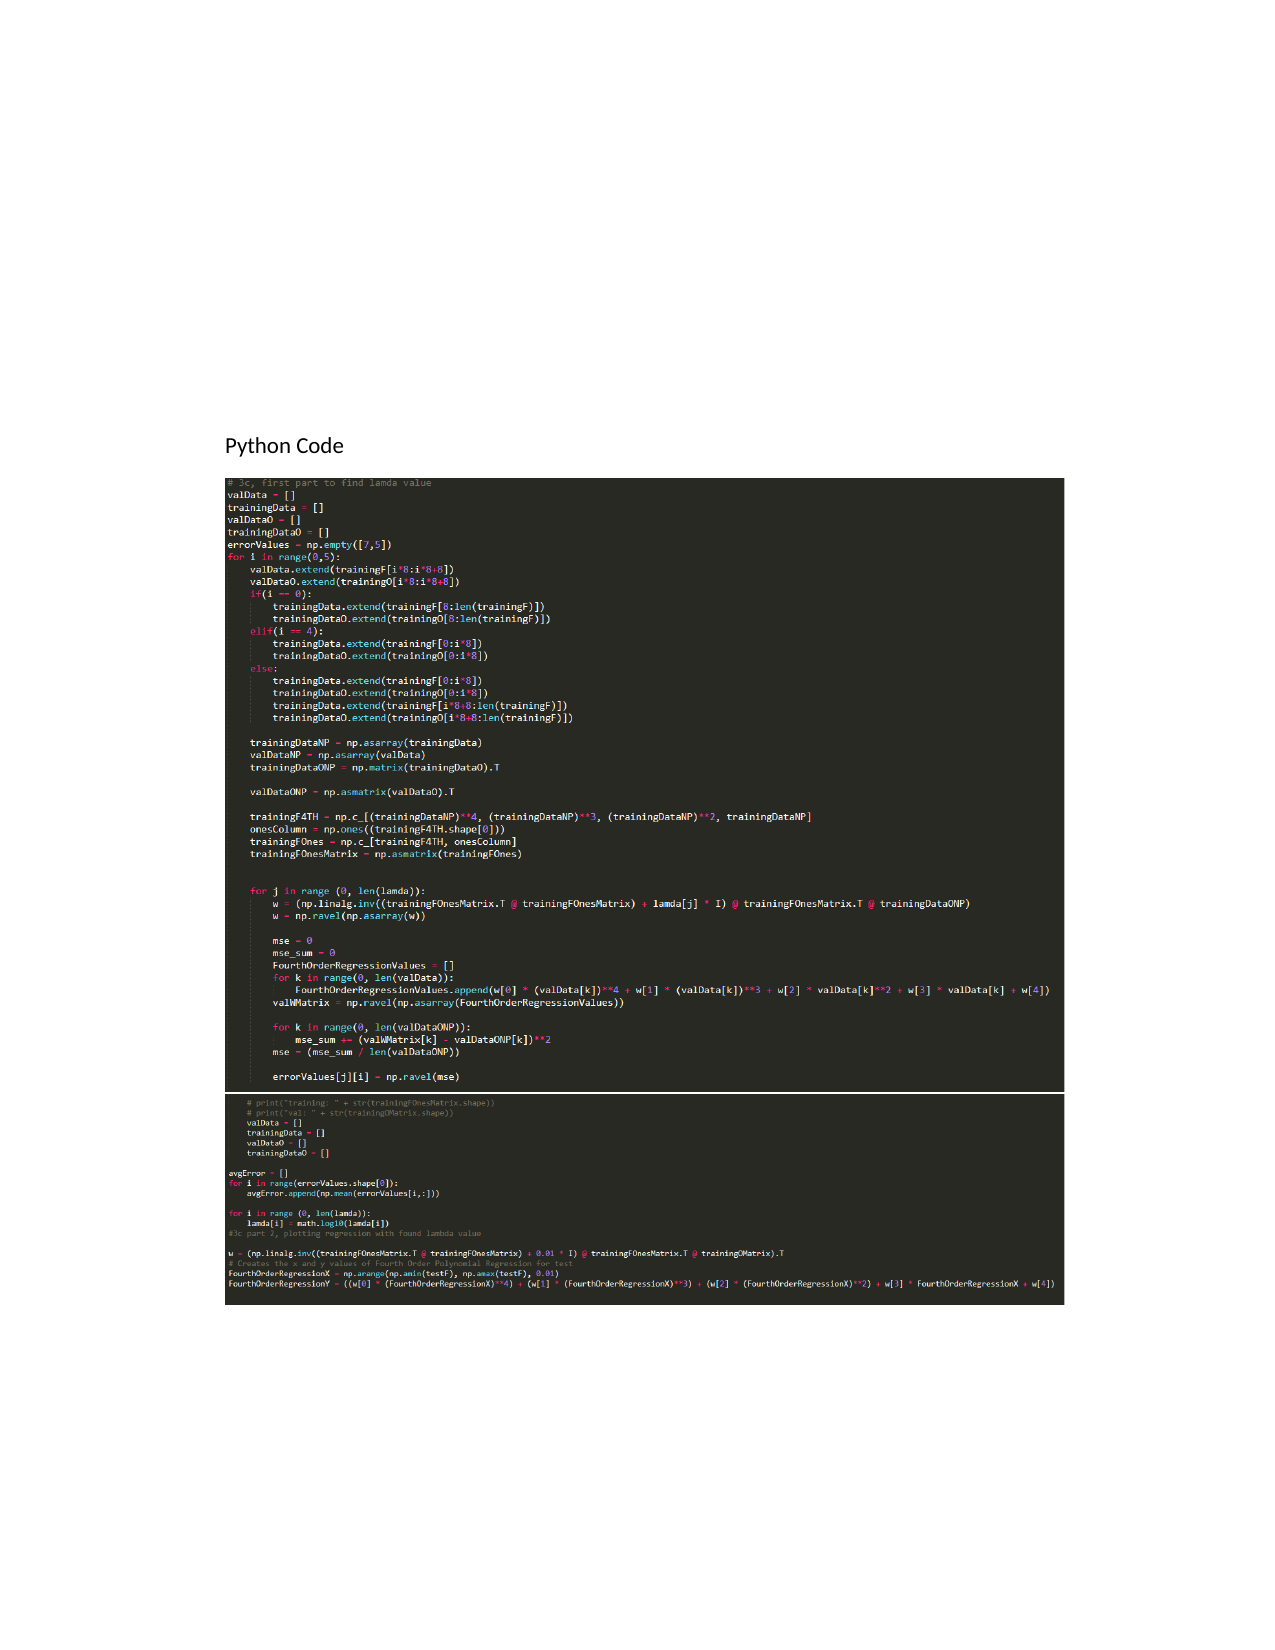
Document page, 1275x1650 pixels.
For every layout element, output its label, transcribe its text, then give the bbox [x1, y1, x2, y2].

picture [225, 478, 1065, 1092]
text Python Code [225, 431, 1125, 459]
picture [225, 1094, 1065, 1305]
